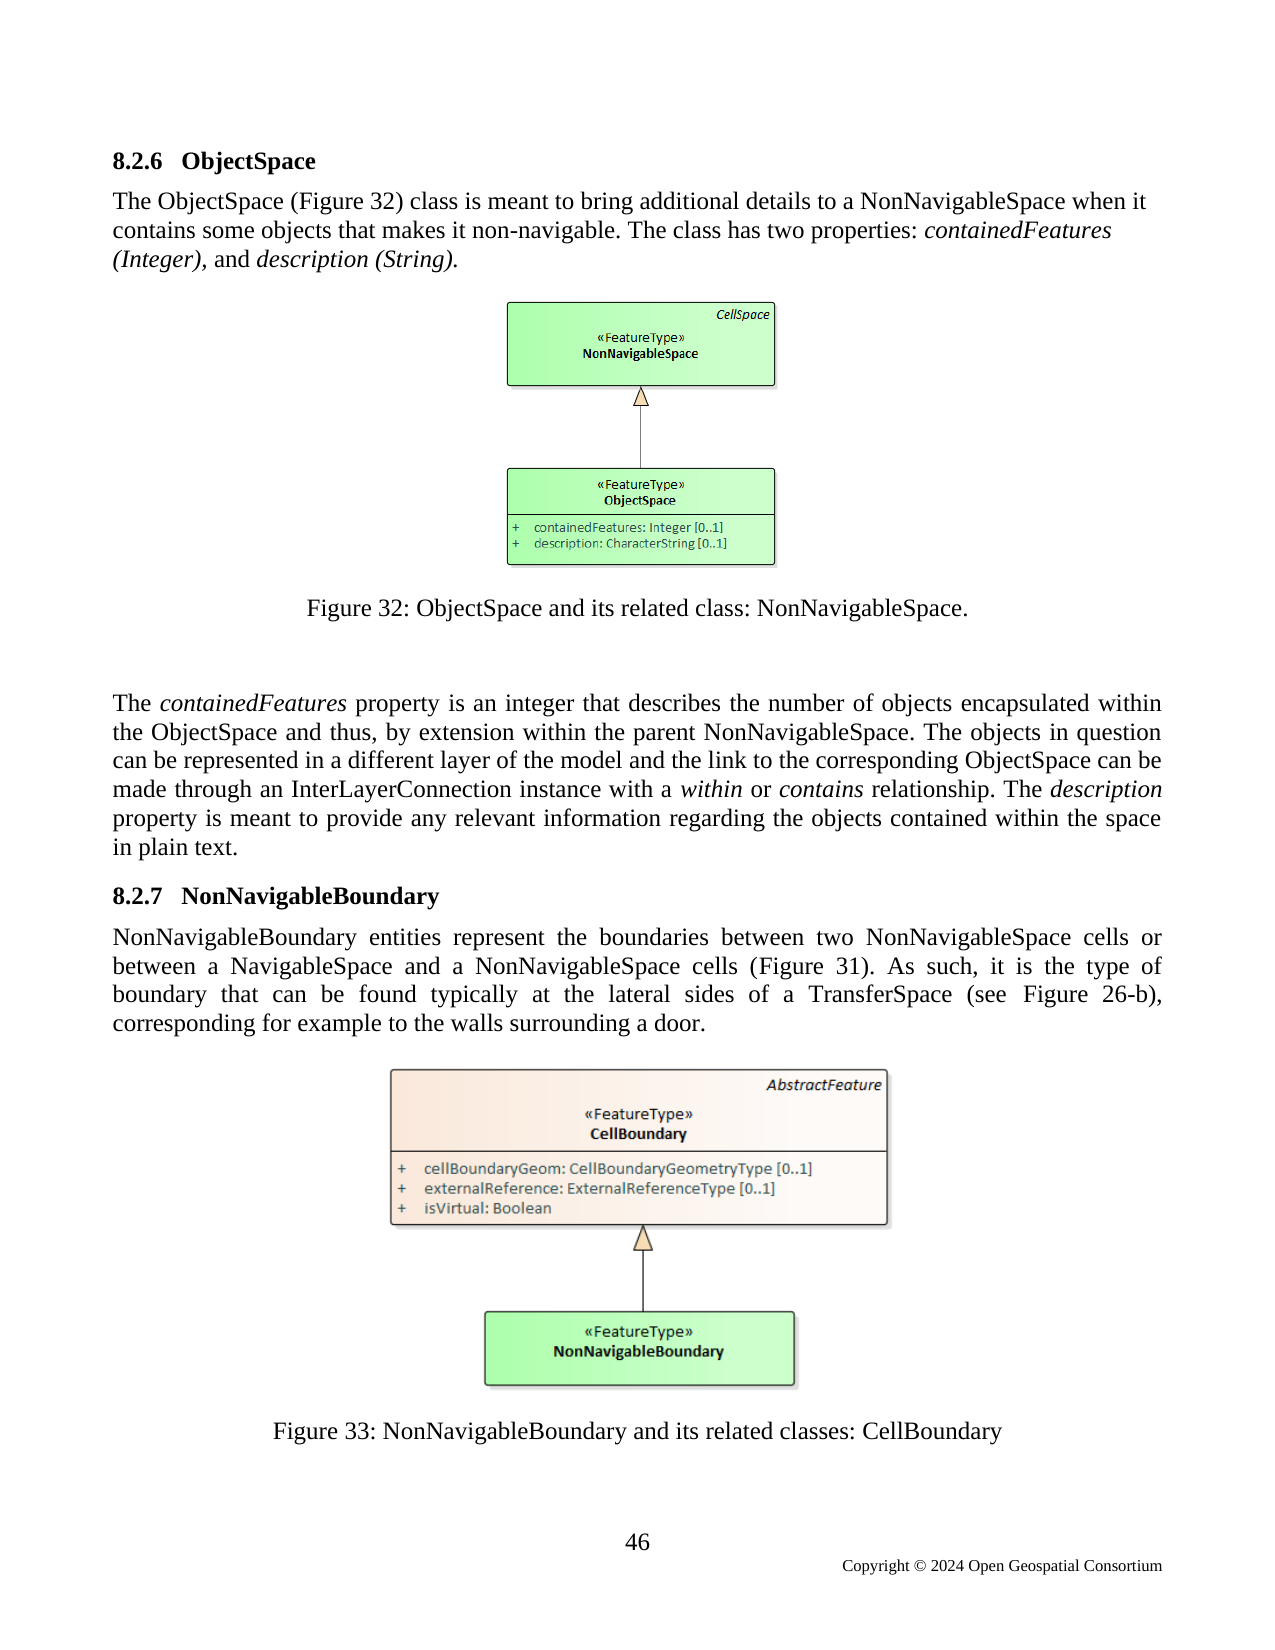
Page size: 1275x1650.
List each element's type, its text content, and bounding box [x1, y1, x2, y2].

text NonNavigableBoundary entities represent the boundaries between two NonNavigableSpace cells or between a NavigableSpace and a NonNavigableSpace cells (Figure 31). As such, it is the type of boundary that can be found typically at the lateral sides of a TransferSpace (see Figure 26-b), corresponding for example to the walls surrounding a door. [112, 922, 1162, 1037]
text The containedFeatures property is an integer that describes the number of objects encapsulated within the ObjectSpace and thus, by extension within the parent NonNavigableSpace. The objects in question can be represented in a different layer of the model and the link to the corresponding ObjectSpace can be made through an InterLayerConnection instance with a within or contains relationship. The description property is meant to provide any relevant information regarding the objects contained within the space in plain text. [112, 688, 1162, 861]
text Figure 32: ObjectSpace and its related class: NonNavigableSpace. [112, 593, 1162, 622]
subtitle ObjectSpace [112, 150, 1162, 174]
picture [388, 1062, 894, 1391]
text The ObjectSpace (Figure 32) class is meant to bring additional details to a NonNavigableSpace when it contains some objects that makes it non-navigable. The class has two properties: containedFeatures (Integer), and description (String). [112, 186, 1162, 273]
subtitle NonNavigableBoundary [112, 886, 1162, 909]
picture [503, 297, 778, 568]
